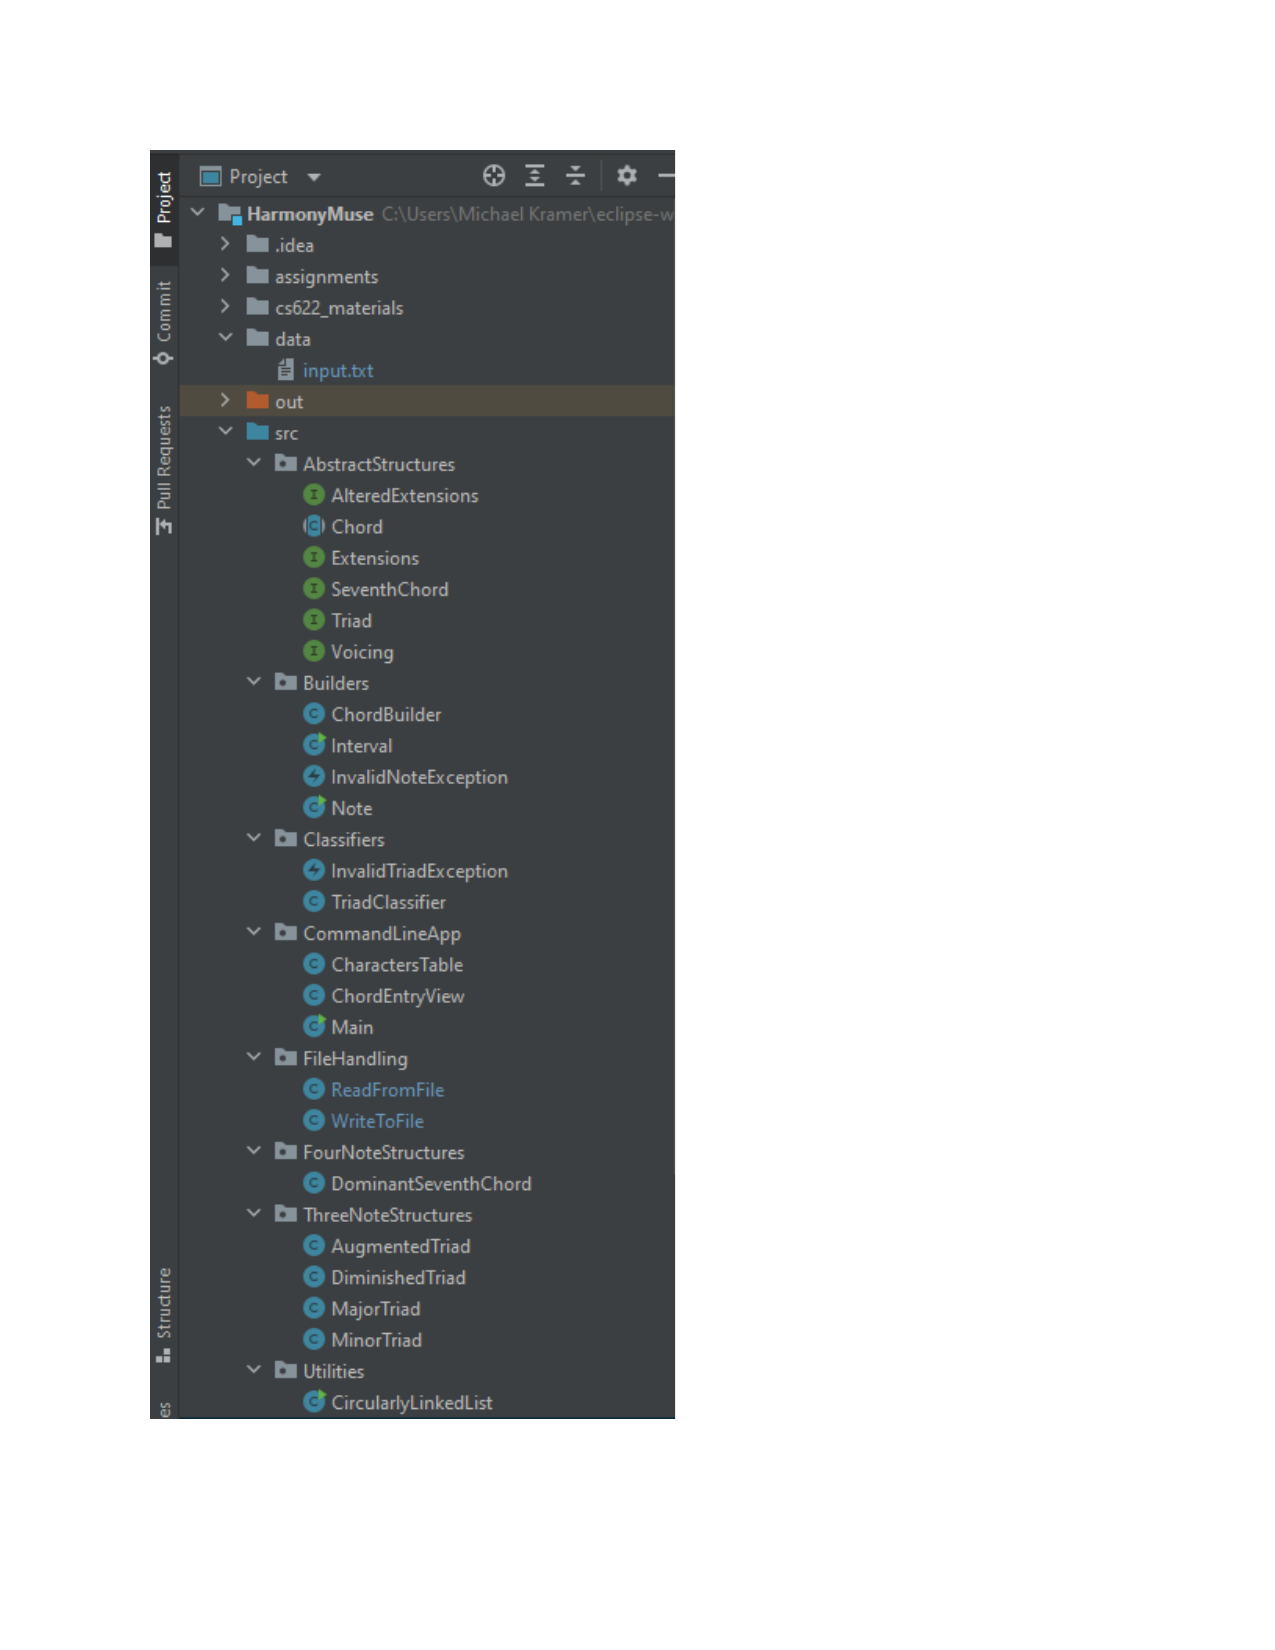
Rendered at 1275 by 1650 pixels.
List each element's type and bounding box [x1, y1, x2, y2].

picture [150, 150, 675, 1419]
